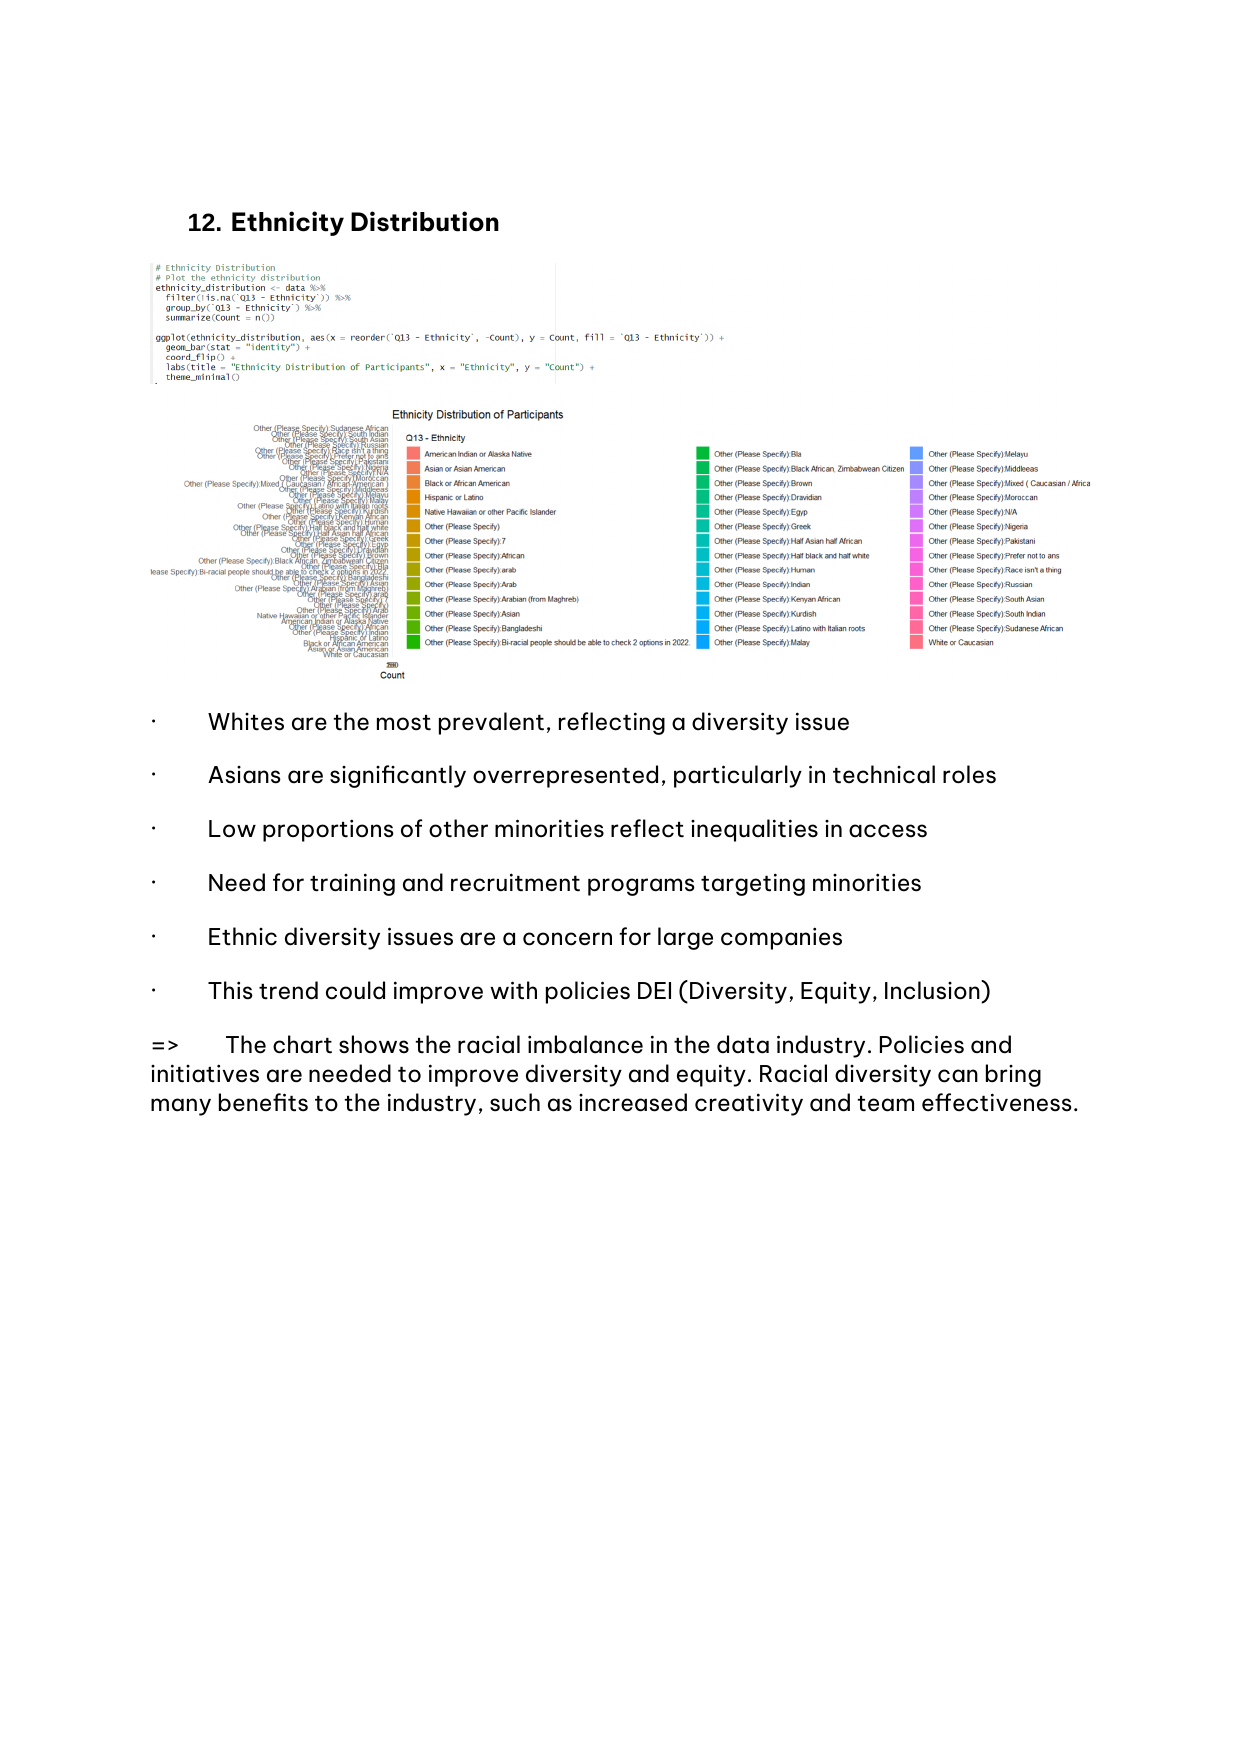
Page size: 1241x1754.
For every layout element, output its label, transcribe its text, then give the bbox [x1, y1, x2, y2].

text · Asians are significantly overrepresented, particularly in technical roles [150, 761, 1090, 790]
picture [150, 263, 1091, 682]
text · This trend could improve with policies DEI (Diversity, Equity, Inclusion) [150, 977, 1090, 1006]
text · Ethnic diversity issues are a concern for large companies [150, 923, 1090, 952]
text · Whites are the most prevalent, reflecting a diversity issue [150, 707, 1090, 736]
text · Low proportions of other minorities reflect inequalities in access [150, 815, 1090, 844]
text · Need for training and recruitment programs targeting minorities [150, 869, 1090, 898]
text => The chart shows the racial imbalance in the data industry. Policies and initiatives are needed to improve diversity and equity. Racial diversity can bring many benefits to the industry, such as increased creativity and team effectiveness. [150, 1031, 1090, 1118]
list Ethnicity Distribution [187, 207, 1090, 238]
